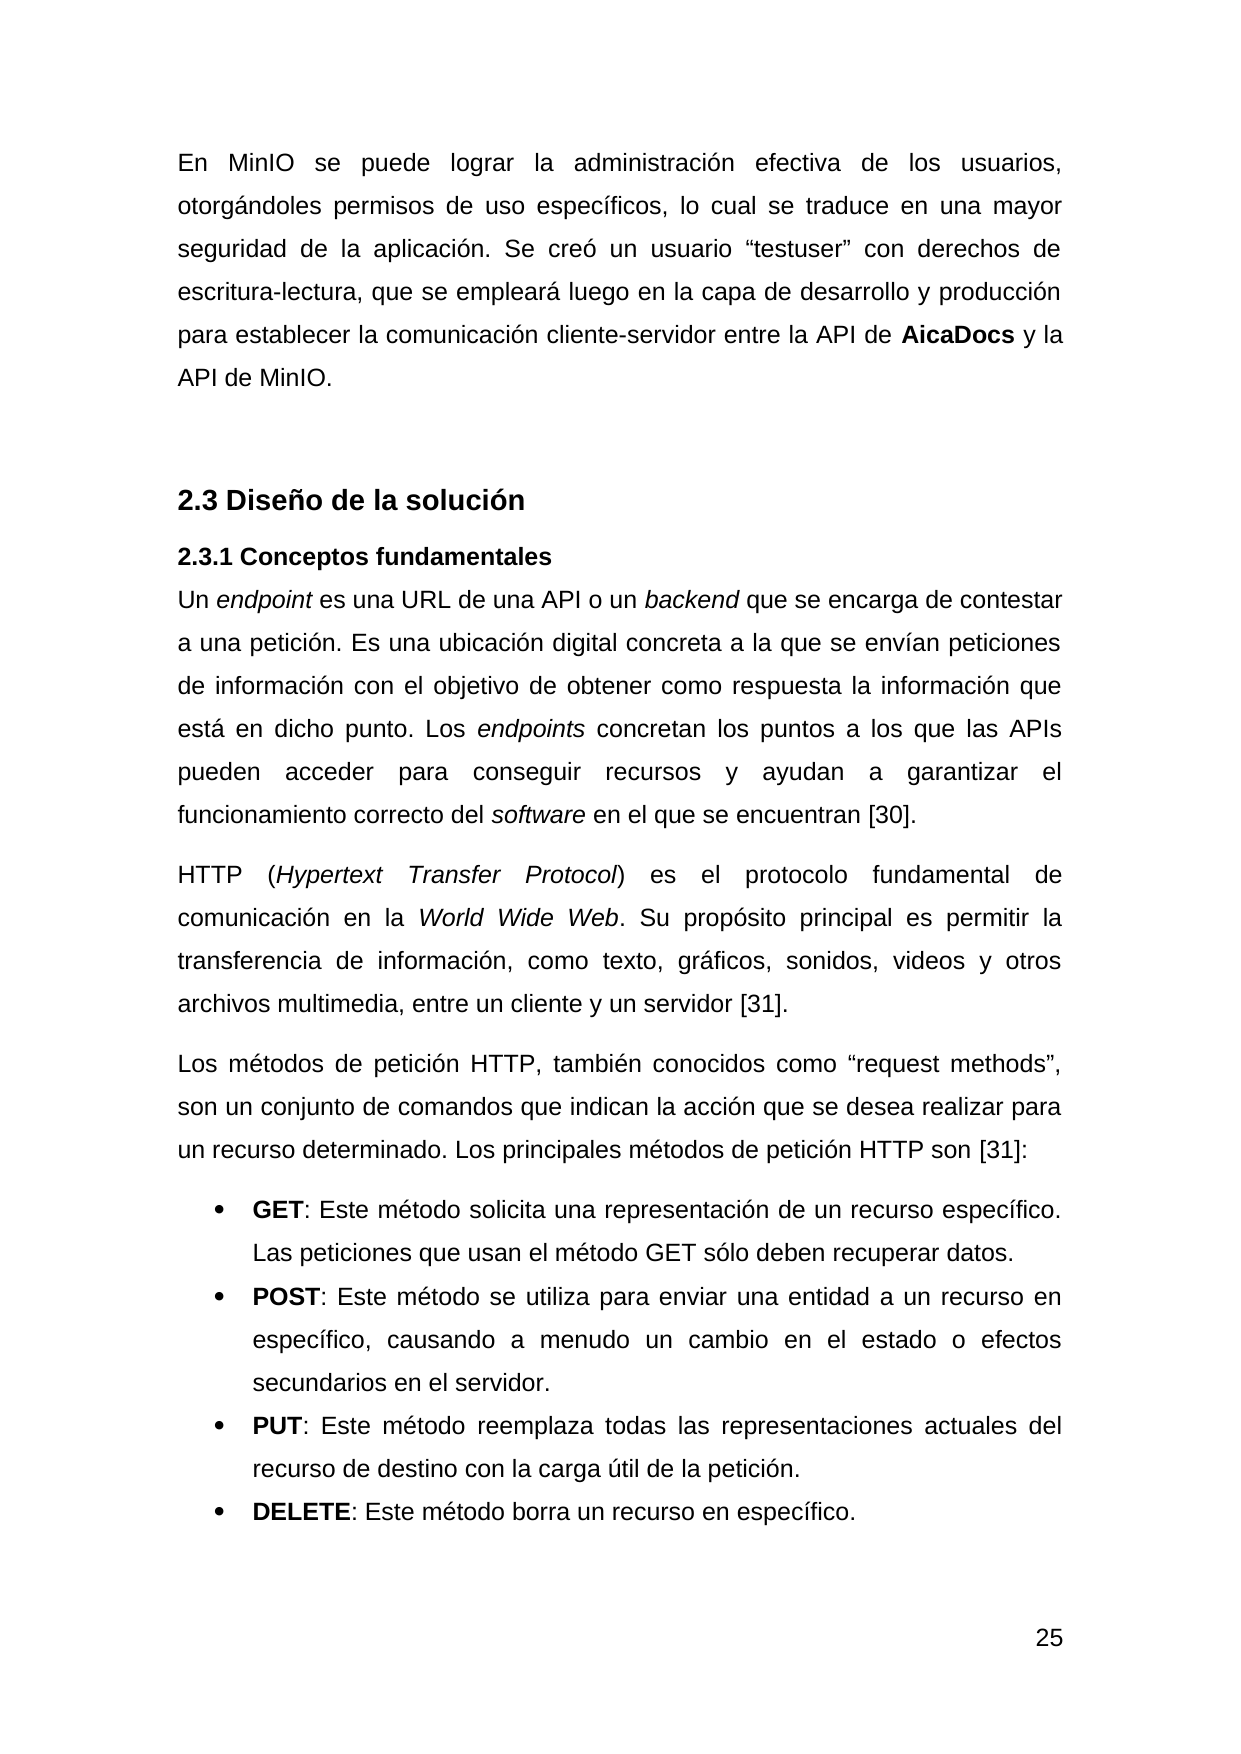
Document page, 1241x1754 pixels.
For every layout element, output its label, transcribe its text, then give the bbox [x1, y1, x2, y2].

subtitle 2.3.1 Conceptos fundamentales [177, 541, 1063, 570]
text Los métodos de petición HTTP, también conocidos como “request methods”, son un conjunto de comandos que indican la acción que se desea realizar para un recurso determinado. Los principales métodos de petición HTTP son [31]: [177, 1049, 1063, 1164]
subtitle 2.3 Diseño de la solución [177, 483, 1063, 516]
text En MinIO se puede lograr la administración efectiva de los usuarios, otorgándoles permisos de uso específicos, lo cual se traduce en una mayor seguridad de la aplicación. Se creó un usuario “testuser” con derechos de escritura-lectura, que se empleará luego en la capa de desarrollo y producción para establecer la comunicación cliente-servidor entre la API de AicaDocs y la API de MinIO. [177, 148, 1063, 392]
text Un endpoint es una URL de una API o un backend que se encarga de contestar a una petición. Es una ubicación digital concreta a la que se envían peticiones de información con el objetivo de obtener como respuesta la información que está en dicho punto. Los endpoints concretan los puntos a los que las APIs pueden acceder para conseguir recursos y ayudan a garantizar el funcionamiento correcto del software en el que se encuentran [30]. [177, 584, 1063, 829]
list DELETE: Este método borra un recurso en específico. [215, 1497, 1063, 1526]
list PUT: Este método reemplaza todas las representaciones actuales del recurso de destino con la carga útil de la petición. [215, 1411, 1063, 1483]
text HTTP (Hypertext Transfer Protocol) es el protocolo fundamental de comunicación en la World Wide Web. Su propósito principal es permitir la transferencia de información, como texto, gráficos, sonidos, videos y otros archivos multimedia, entre un cliente y un servidor [31]. [177, 860, 1063, 1018]
list POST: Este método se utiliza para enviar una entidad a un recurso en específico, causando a menudo un cambio en el estado o efectos secundarios en el servidor. [215, 1282, 1063, 1397]
list GET: Este método solicita una representación de un recurso específico. Las peticiones que usan el método GET sólo deben recuperar datos. [215, 1195, 1063, 1267]
